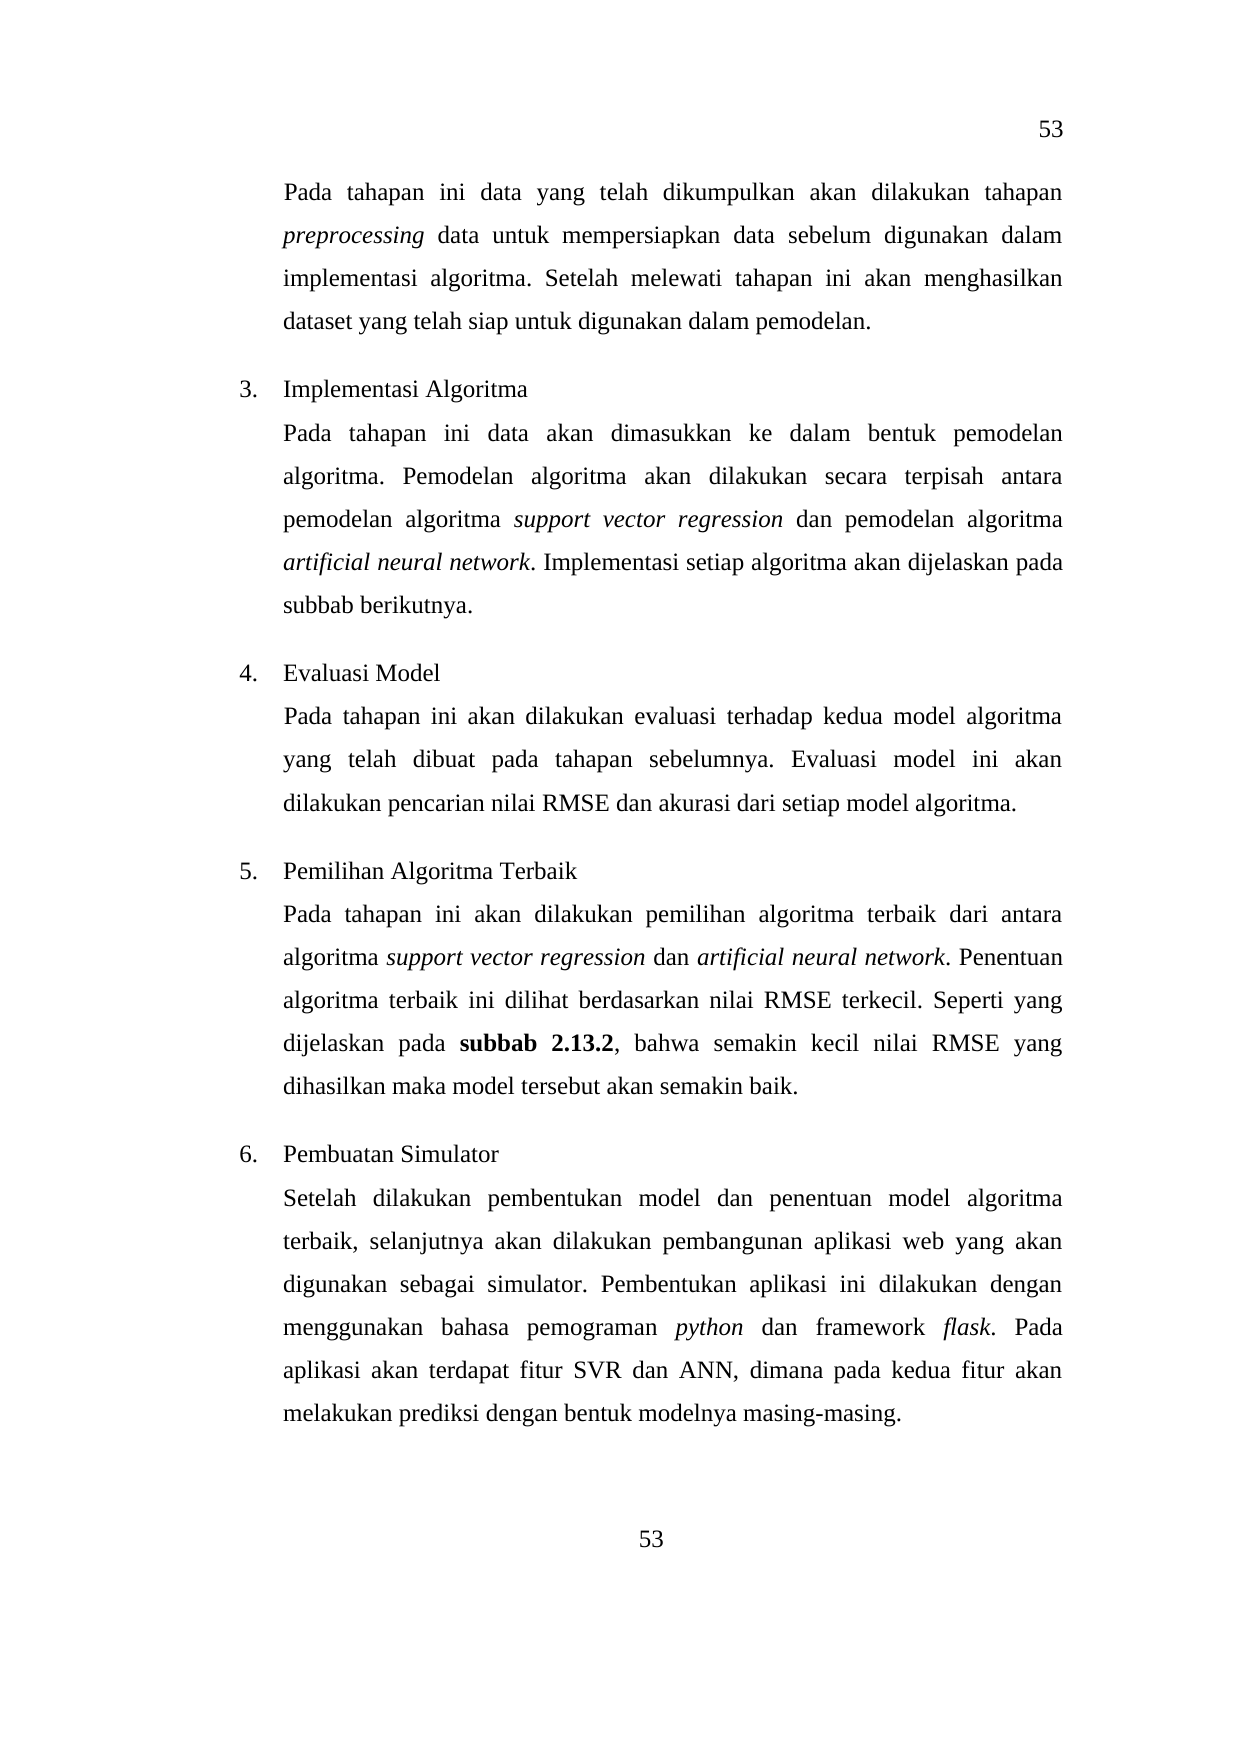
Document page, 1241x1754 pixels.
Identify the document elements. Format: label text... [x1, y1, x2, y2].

list Pembuatan Simulator [239, 1139, 1063, 1168]
text Setelah dilakukan pembentukan model dan penentuan model algoritma terbaik, selanjutnya akan dilakukan pembangunan aplikasi web yang akan digunakan sebagai simulator. Pembentukan aplikasi ini dilakukan dengan menggunakan bahasa pemograman python dan framework flask. Pada aplikasi akan terdapat fitur SVR dan ANN, dimana pada kedua fitur akan melakukan prediksi dengan bentuk modelnya masing-masing. [283, 1183, 1063, 1427]
text Pada tahapan ini data yang telah dikumpulkan akan dilakukan tahapan preprocessing data untuk mempersiapkan data sebelum digunakan dalam implementasi algoritma. Setelah melewati tahapan ini akan menghasilkan dataset yang telah siap untuk digunakan dalam pemodelan. [283, 177, 1063, 335]
list Pemilihan Algoritma Terbaik [239, 856, 1063, 884]
list Evaluasi Model [239, 658, 1063, 687]
text Pada tahapan ini akan dilakukan evaluasi terhadap kedua model algoritma yang telah dibuat pada tahapan sebelumnya. Evaluasi model ini akan dilakukan pencarian nilai RMSE dan akurasi dari setiap model algoritma. [283, 701, 1063, 816]
text Pada tahapan ini data akan dimasukkan ke dalam bentuk pemodelan algoritma. Pemodelan algoritma akan dilakukan secara terpisah antara pemodelan algoritma support vector regression dan pemodelan algoritma artificial neural network. Implementasi setiap algoritma akan dijelaskan pada subbab berikutnya. [283, 418, 1063, 619]
text Pada tahapan ini akan dilakukan pemilihan algoritma terbaik dari antara algoritma support vector regression dan artificial neural network. Penentuan algoritma terbaik ini dilihat berdasarkan nilai RMSE terkecil. Seperti yang dijelaskan pada subbab 2.13.2, bahwa semakin kecil nilai RMSE yang dihasilkan maka model tersebut akan semakin baik. [283, 899, 1063, 1100]
list Implementasi Algoritma [239, 374, 1063, 403]
